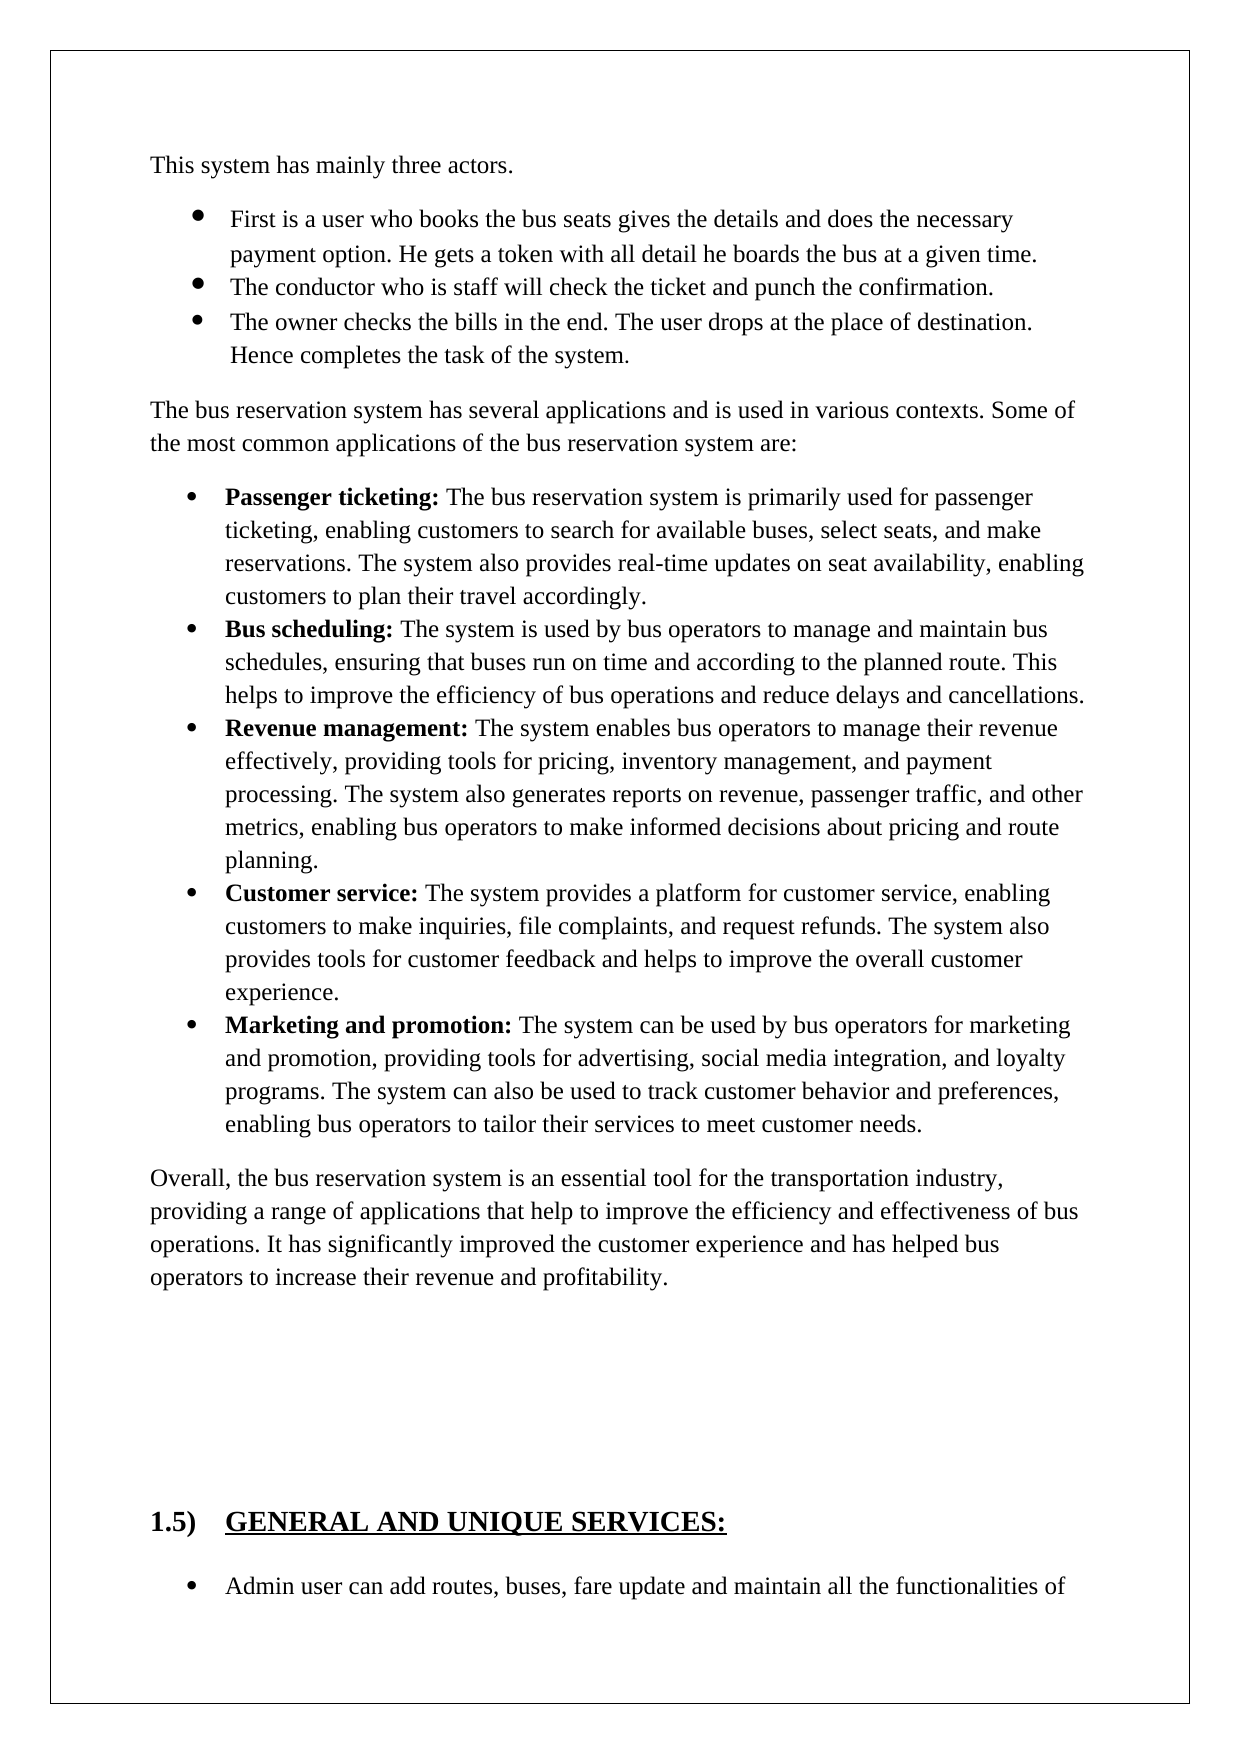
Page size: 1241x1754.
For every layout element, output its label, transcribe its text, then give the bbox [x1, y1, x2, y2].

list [187, 1571, 1090, 1600]
text The bus reservation system has several applications and is used in various contexts. Some of the most common applications of the bus reservation system are: [150, 395, 1090, 457]
list Bus scheduling: The system is used by bus operators to manage and maintain bus schedules, ensuring that buses run on time and according to the planned route. This helps to improve the efficiency of bus operations and reduce delays and cancellations. [187, 614, 1090, 708]
list Marketing and promotion: The system can be used by bus operators for marketing and promotion, providing tools for advertising, social media integration, and loyalty programs. The system can also be used to track customer behavior and preferences, enabling bus operators to tailor their services to meet customer needs. [187, 1010, 1090, 1138]
list Customer service: The system provides a platform for customer service, enabling customers to make inquiries, file complaints, and request refunds. The system also provides tools for customer feedback and helps to improve the overall customer experience. [187, 878, 1090, 1006]
list Revenue management: The system enables bus operators to manage their revenue effectively, providing tools for pricing, inventory management, and payment processing. The system also generates reports on revenue, passenger traffic, and other metrics, enabling bus operators to make informed decisions about pricing and route planning. [187, 713, 1090, 874]
list Passenger ticketing: The bus reservation system is primarily used for passenger ticketing, enabling customers to search for available buses, select seats, and make reservations. The system also provides real-time updates on seat availability, enabling customers to plan their travel accordingly. [187, 482, 1090, 609]
list The owner checks the bills in the end. The user drops at the place of destination. Hence completes the task of the system. [192, 307, 1090, 370]
text This system has mainly three actors. [150, 150, 1090, 179]
list First is a user who books the bus seats gives the details and does the necessary payment option. He gets a token with all detail he boards the bus at a given time. [192, 204, 1090, 267]
list The conductor who is staff will check the ticket and punch the confirmation. [192, 272, 1090, 302]
list GENERAL AND UNIQUE SERVICES: [150, 1504, 1090, 1537]
text Overall, the bus reservation system is an essential tool for the transportation industry, providing a range of applications that help to improve the efficiency and effectiveness of bus operations. It has significantly improved the customer experience and has helped bus operators to increase their revenue and profitability. [150, 1163, 1090, 1291]
